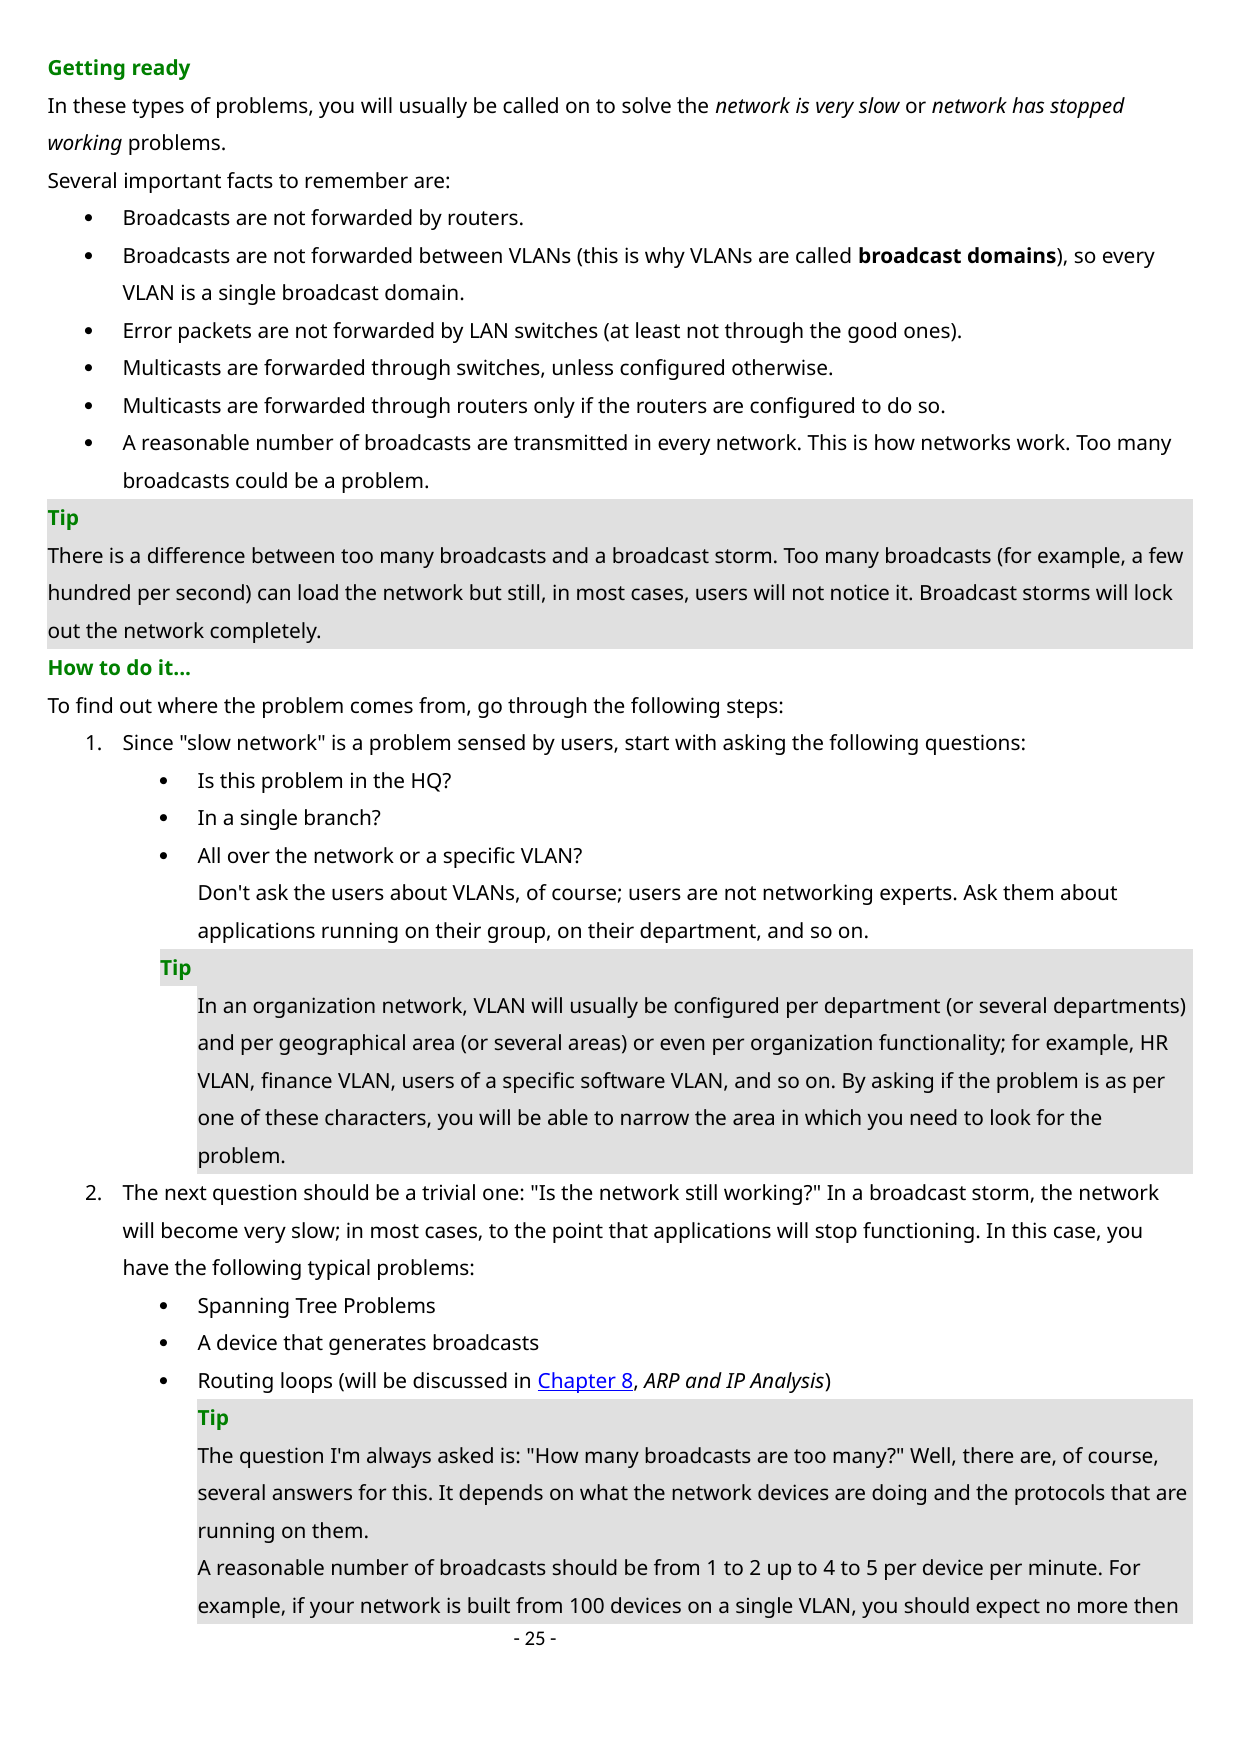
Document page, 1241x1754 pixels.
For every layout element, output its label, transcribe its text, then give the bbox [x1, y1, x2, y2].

list Spanning Tree Problems [160, 1286, 1193, 1324]
text Tip [160, 949, 1193, 986]
list Since "slow network" is a problem sensed by users, start with asking the following questions: [85, 724, 1193, 761]
list Multicasts are forwarded through routers only if the routers are configured to do so. [85, 386, 1193, 424]
list Broadcasts are not forwarded between VLANs (this is why VLANs are called broadcast domains), so every VLAN is a single broadcast domain. [85, 236, 1193, 311]
list Routing loops (will be discussed in Chapter 8, ARP and IP Analysis) [160, 1361, 1193, 1399]
text There is a difference between too many broadcasts and a broadcast storm. Too many broadcasts (for example, a few hundred per second) can load the network but still, in most cases, users will not notice it. Broadcast storms will lock out the network completely. [47, 536, 1193, 649]
text In an organization network, VLAN will usually be configured per department (or several departments) and per geographical area (or several areas) or even per organization functionality; for example, HR VLAN, finance VLAN, users of a specific software VLAN, and so on. By asking if the problem is as per one of these characters, you will be able to narrow the area in which you need to look for the problem. [197, 986, 1193, 1174]
text In these types of problems, you will usually be called on to solve the network is very slow or network has stopped working problems. [47, 86, 1193, 161]
text Tip [197, 1399, 1193, 1436]
text Don't ask the users about VLANs, of course; users are not networking experts. Ask them about applications running on their group, on their department, and so on. [197, 874, 1193, 949]
text How to do it... [47, 649, 1193, 686]
list Error packets are not forwarded by LAN switches (at least not through the good ones). [85, 311, 1193, 349]
text Several important facts to remember are: [47, 161, 1193, 199]
list Is this problem in the HQ? [160, 761, 1193, 799]
list A reasonable number of broadcasts are transmitted in every network. This is how networks work. Too many broadcasts could be a problem. [85, 424, 1193, 499]
list In a single branch? [160, 799, 1193, 836]
text Getting ready [47, 49, 1193, 86]
text To find out where the problem comes from, go through the following steps: [47, 686, 1193, 724]
list A device that generates broadcasts [160, 1324, 1193, 1361]
list Broadcasts are not forwarded by routers. [85, 199, 1193, 236]
list The next question should be a trivial one: "Is the network still working?" In a broadcast storm, the network will become very slow; in most cases, to the point that applications will stop functioning. In this case, you have the following typical problems: [85, 1174, 1193, 1286]
list Multicasts are forwarded through switches, unless configured otherwise. [85, 349, 1193, 386]
list All over the network or a specific VLAN? [160, 836, 1193, 874]
text Tip [47, 499, 1193, 536]
text The question I'm always asked is: "How many broadcasts are too many?" Well, there are, of course, several answers for this. It depends on what the network devices are doing and the protocols that are running on them. [197, 1436, 1193, 1549]
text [197, 1549, 1193, 1624]
